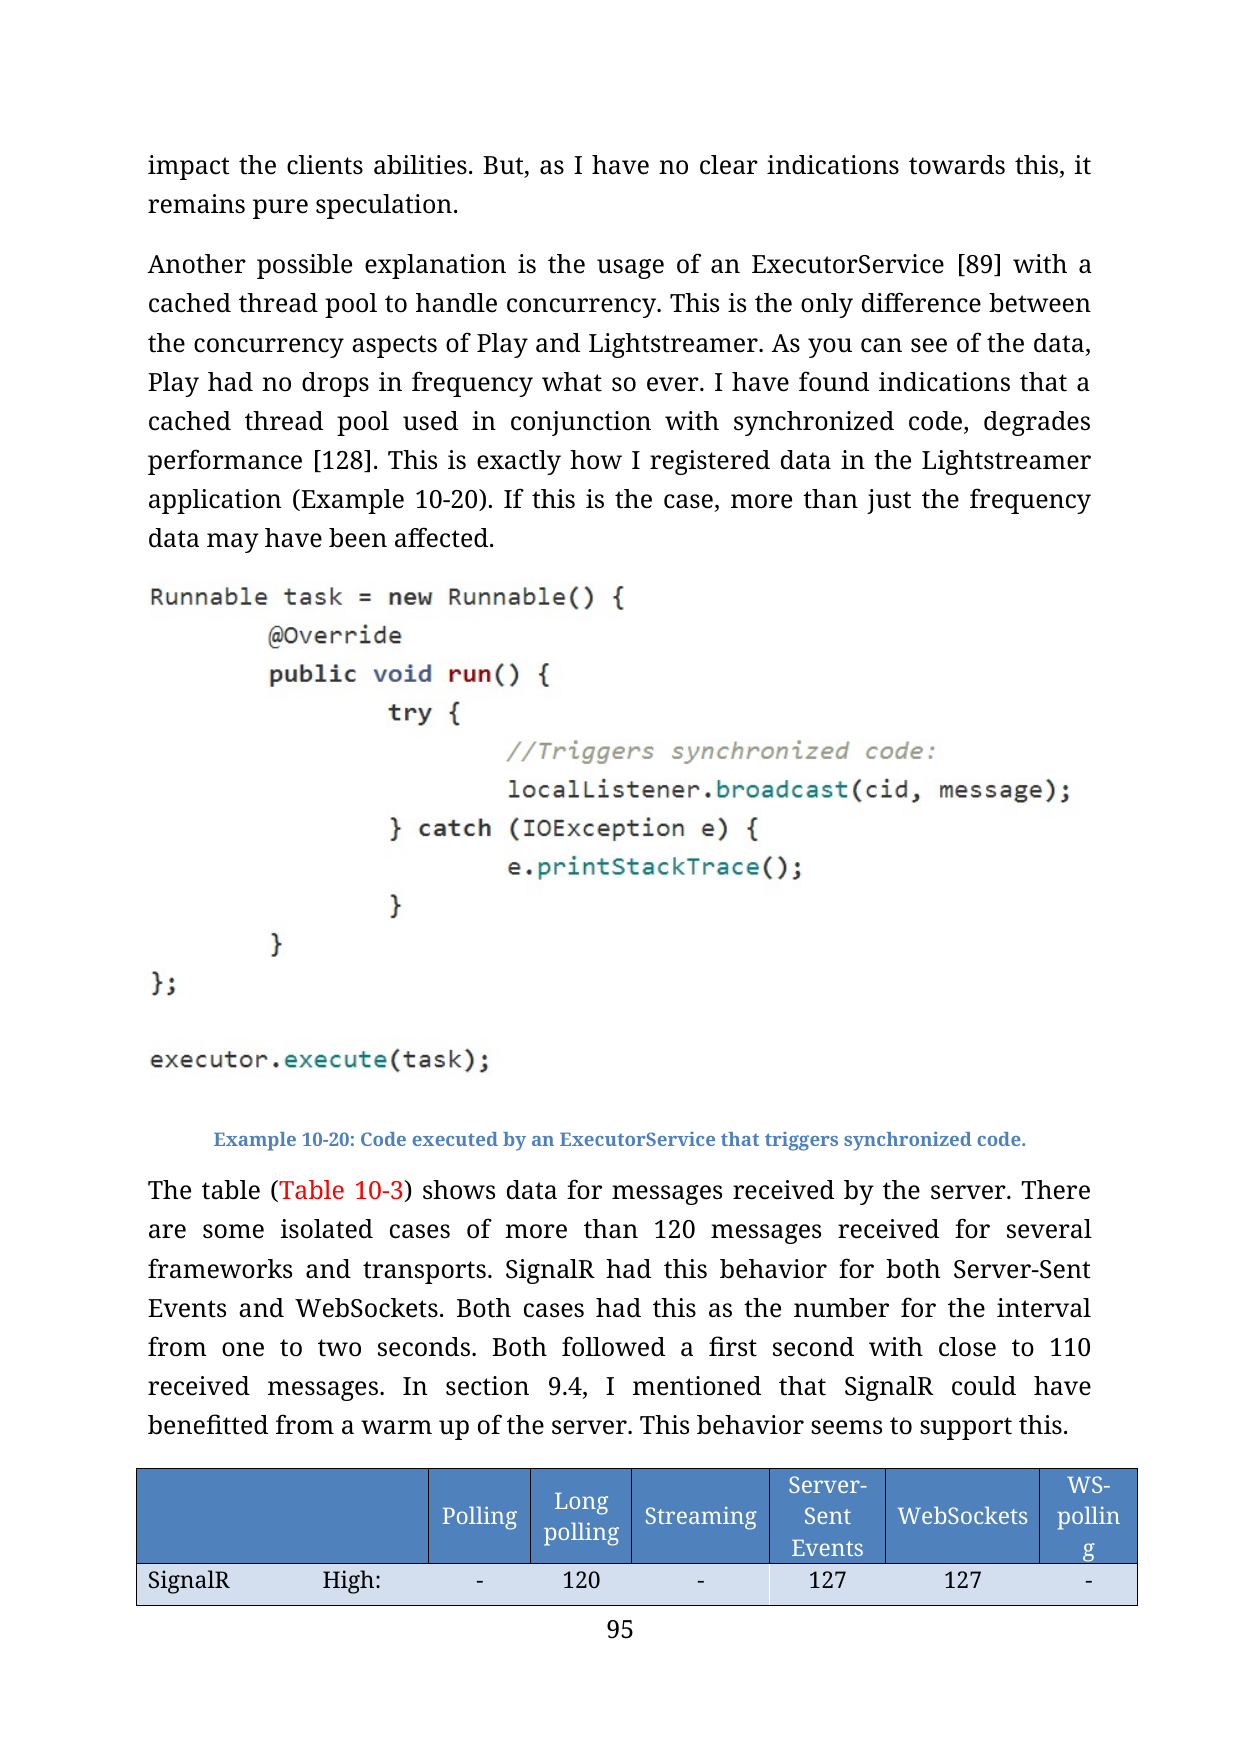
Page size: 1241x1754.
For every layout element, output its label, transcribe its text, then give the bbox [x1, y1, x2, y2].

table_header WebSockets [886, 1469, 1039, 1563]
table_cell - [428, 1564, 531, 1605]
table_cell 127 2 (112) [885, 1564, 1040, 1605]
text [148, 148, 1092, 221]
table_cell 127 2 (112) [770, 1564, 885, 1605]
table_cell - [1040, 1564, 1137, 1605]
table_header [137, 1469, 428, 1563]
table_header Streaming [632, 1469, 769, 1563]
table_header Long polling [531, 1469, 631, 1563]
table_cell SignalR [137, 1564, 311, 1605]
table_cell High: Low: Average: [311, 1564, 428, 1605]
table_cell - [632, 1564, 769, 1605]
picture [147, 581, 1093, 1101]
table_cell 120 4 (113) [531, 1564, 632, 1605]
table_header Server-Sent Events [770, 1469, 885, 1563]
table_header WS-polling [1040, 1469, 1137, 1563]
table_header Polling [429, 1469, 530, 1563]
